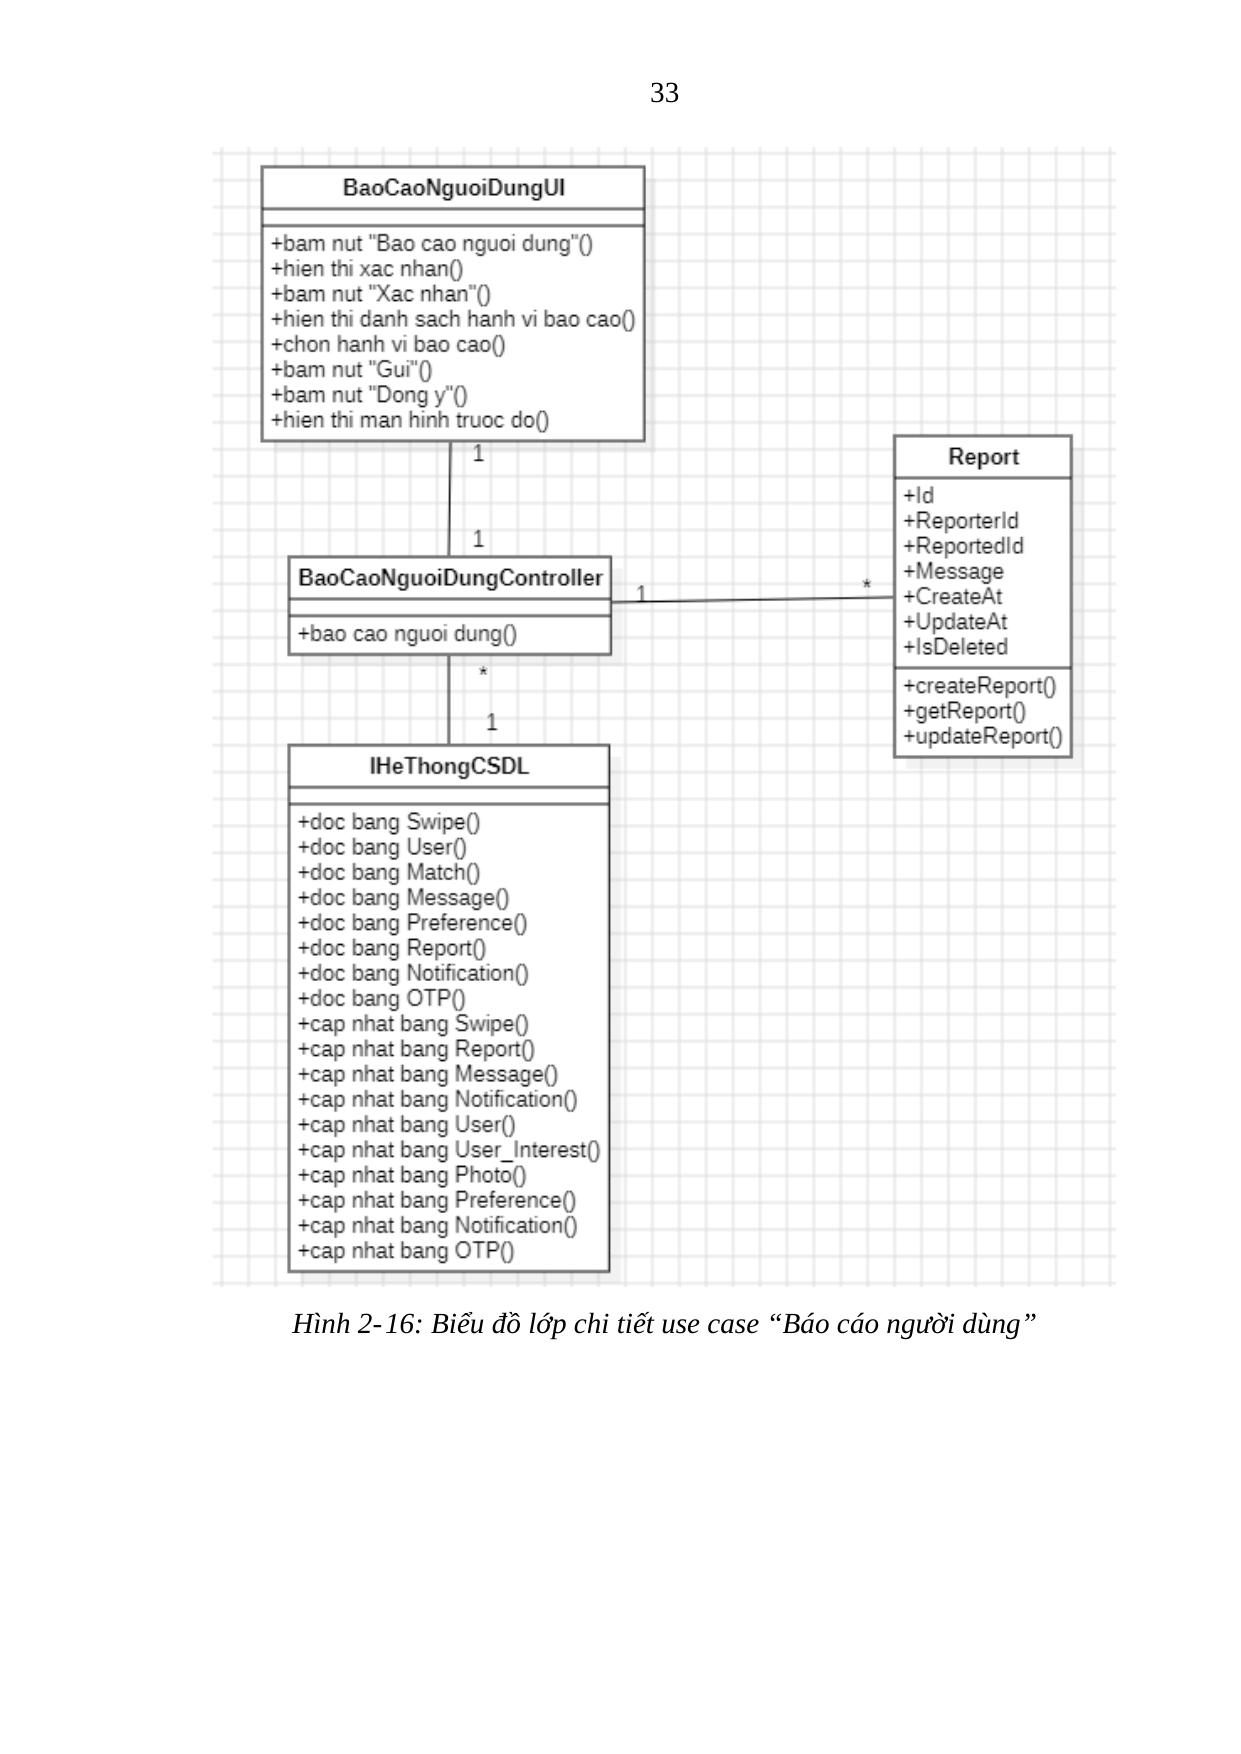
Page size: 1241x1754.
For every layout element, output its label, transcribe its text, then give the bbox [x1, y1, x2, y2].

text Hình 2-16: Biểu đồ lớp chi tiết use case “Báo cáo người dùng” [207, 1306, 1122, 1591]
picture [212, 147, 1117, 1287]
